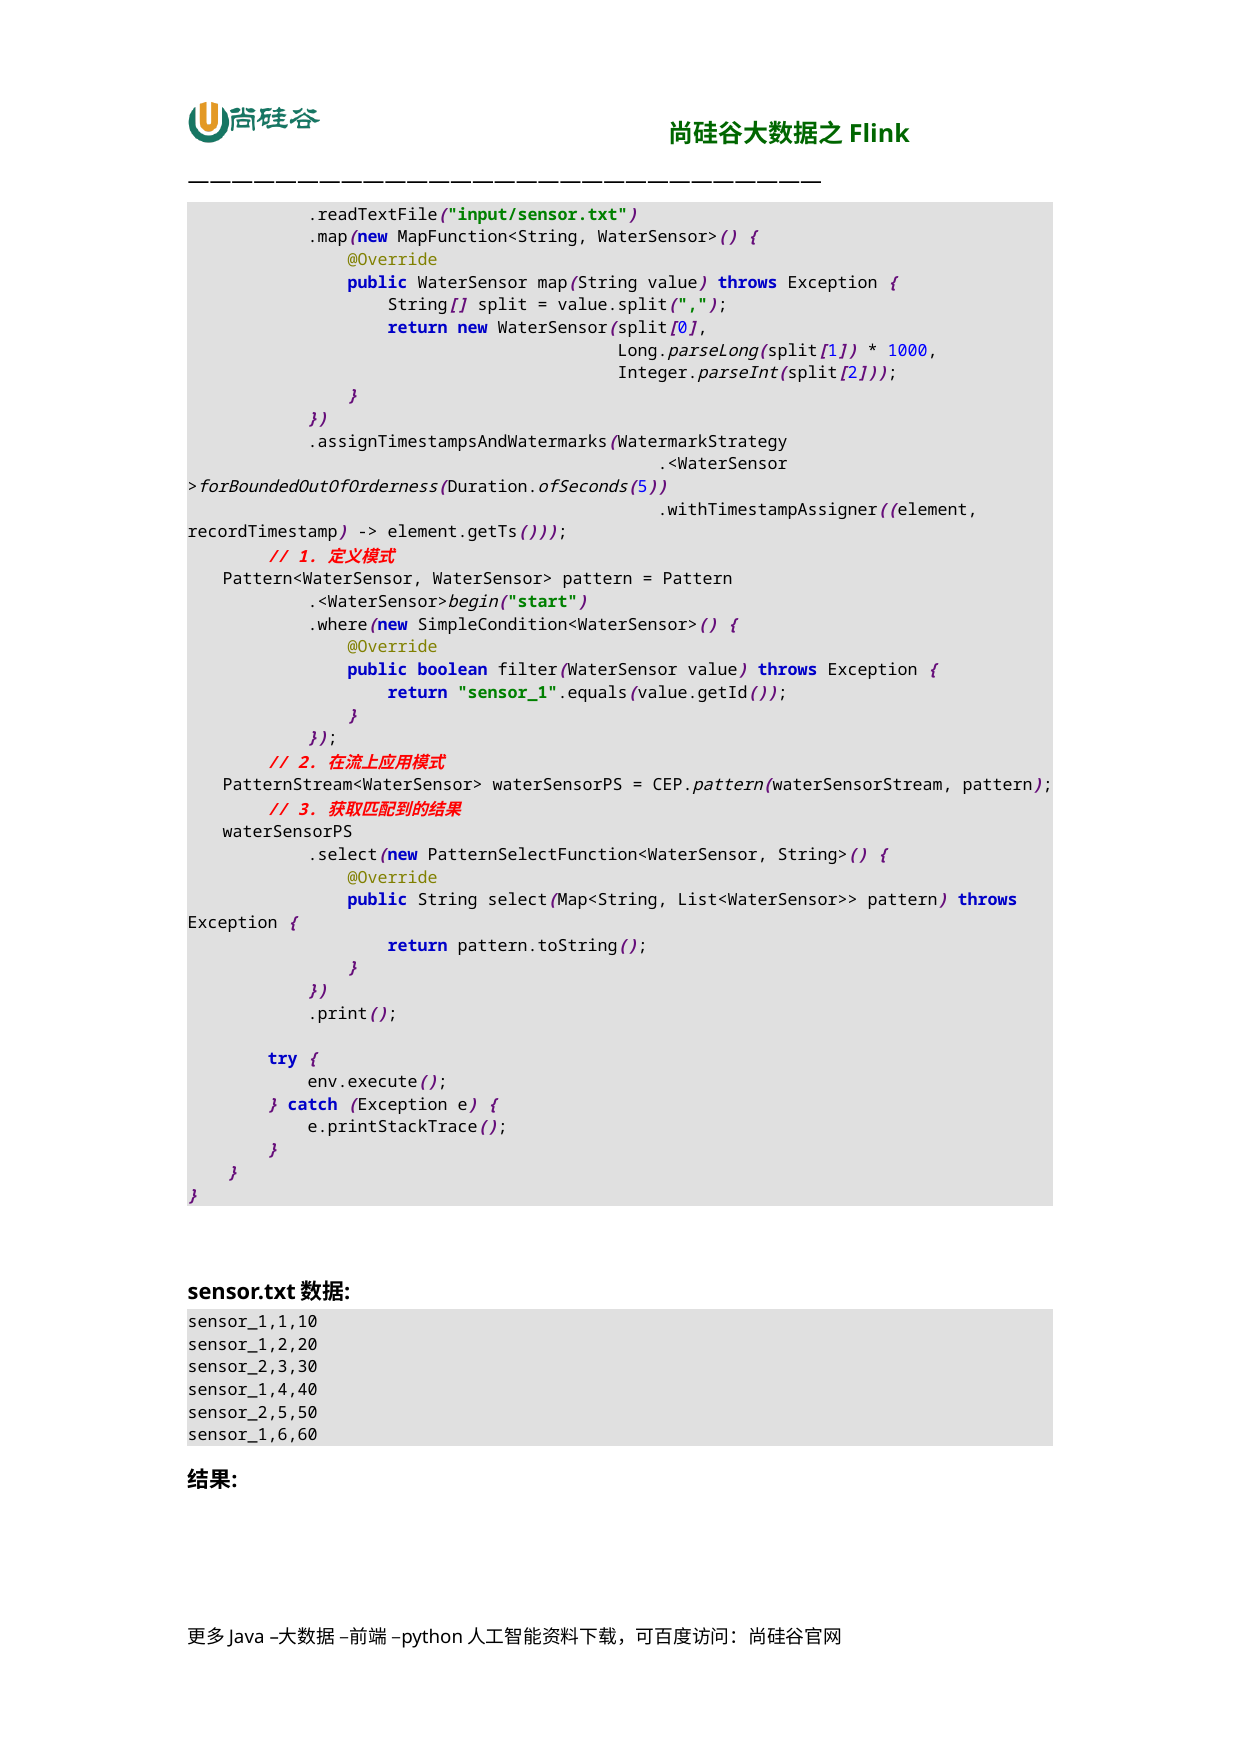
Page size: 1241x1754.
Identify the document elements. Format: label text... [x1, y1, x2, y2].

text 结果: [187, 1462, 1053, 1494]
picture [187, 101, 320, 143]
text sensor.txt数据: [187, 1274, 1053, 1306]
text sensor_1,1,10 sensor_1,2,20 sensor_2,3,30 sensor_1,4,40 sensor_2,5,50 sensor_1,6,60 [187, 1309, 1053, 1446]
